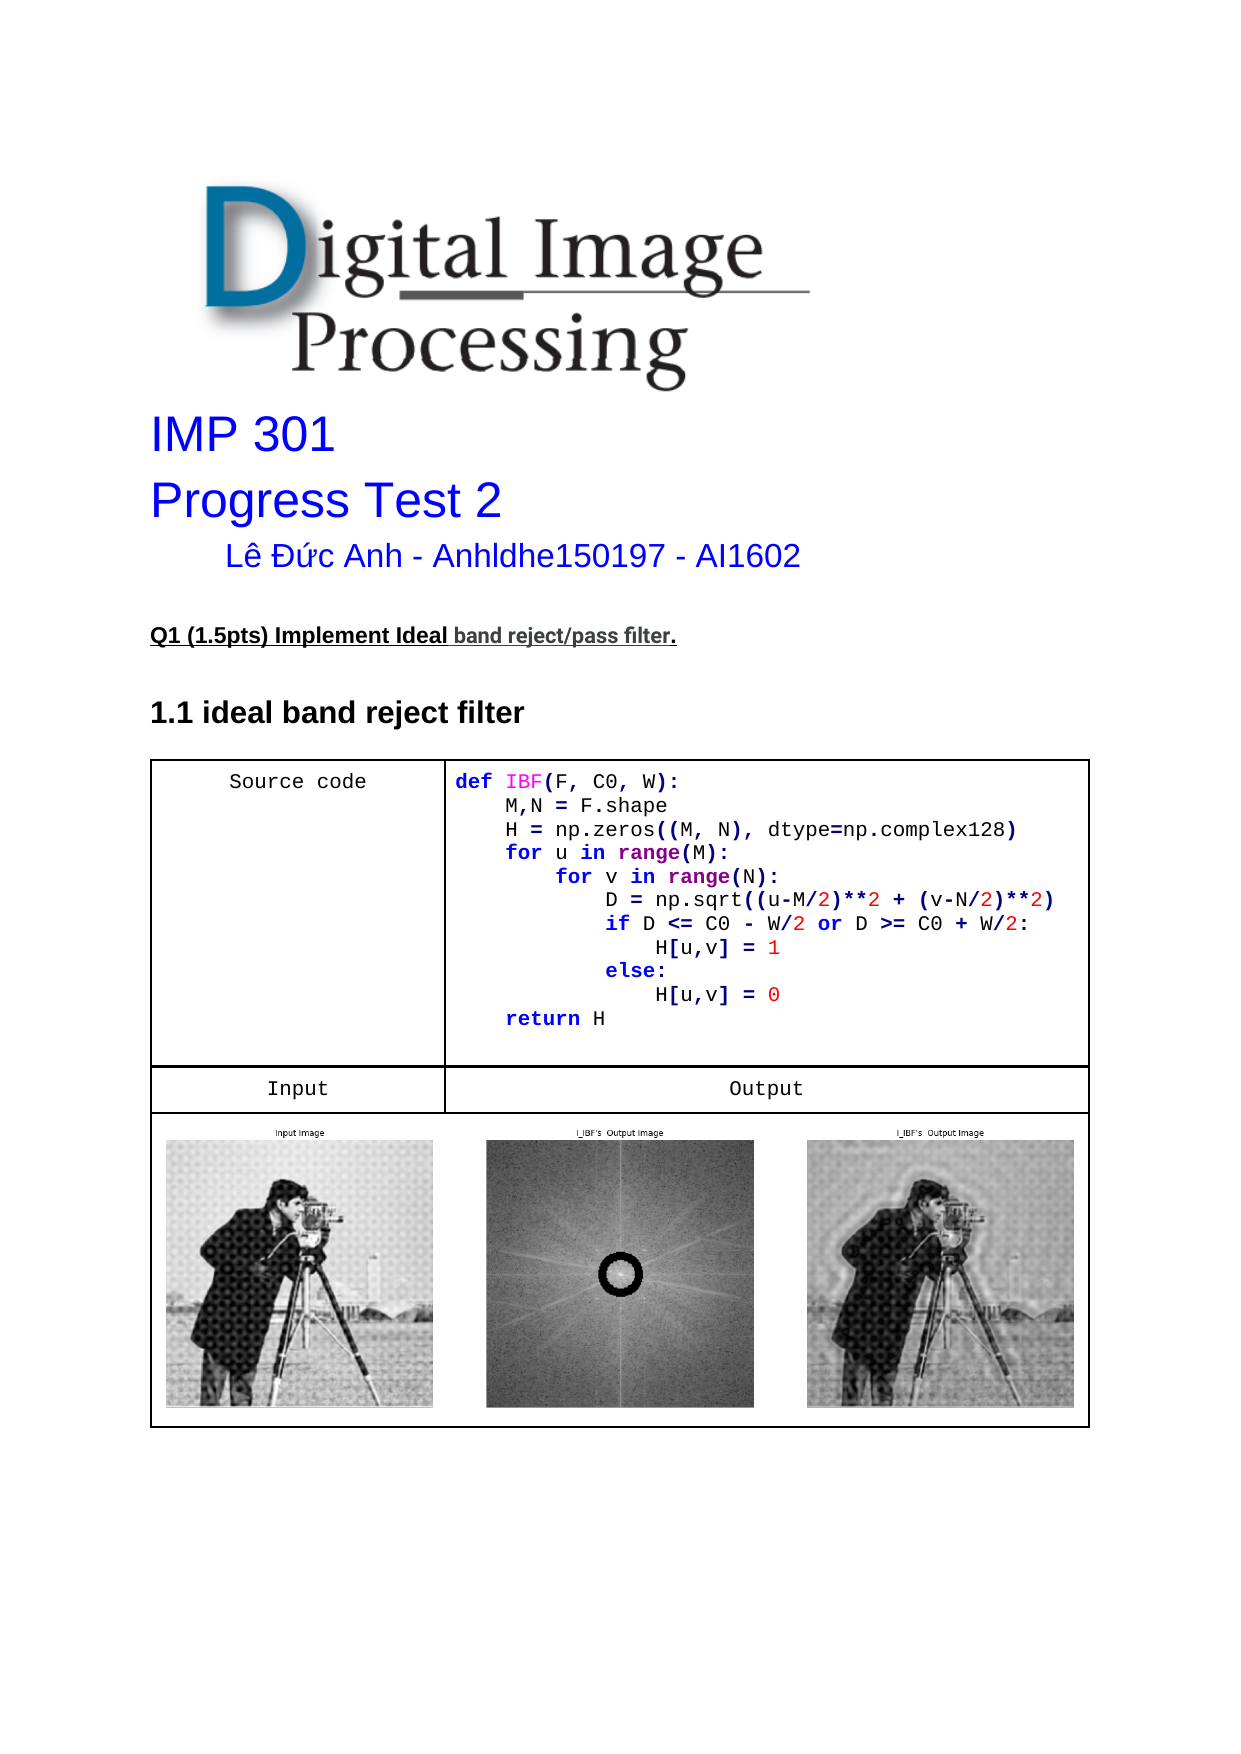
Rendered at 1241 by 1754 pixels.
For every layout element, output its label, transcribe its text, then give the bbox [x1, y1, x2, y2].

table_header Source code [152, 761, 444, 1065]
picture [161, 1124, 1078, 1412]
table_cell Output [446, 1068, 1088, 1112]
table_cell [152, 1114, 1088, 1426]
text 1.1 ideal band reject filter [150, 694, 1090, 730]
table_cell Input [152, 1068, 444, 1112]
picture [150, 150, 842, 401]
text IMP 301 [150, 404, 1090, 462]
text Progress Test 2 [150, 470, 1090, 528]
text Lê Đức Anh - Anhldhe150197 - AI1602 [150, 536, 1090, 575]
table_header def IBF(F, C0, W): M,N = F.shape H = np.zeros((M, N), dtype=np.complex128) for u in range(M): for v in range(N): D = np.sqrt((u-M/2)**2 + (v-N/2)**2) if D <= C0 - W/2 or D >= C0 + W/2: H[u,v] = 1 else: H[u,v] = 0 return H [446, 761, 1088, 1065]
text Q1 (1.5pts) Implement Ideal band reject/pass filter. [150, 622, 1090, 649]
